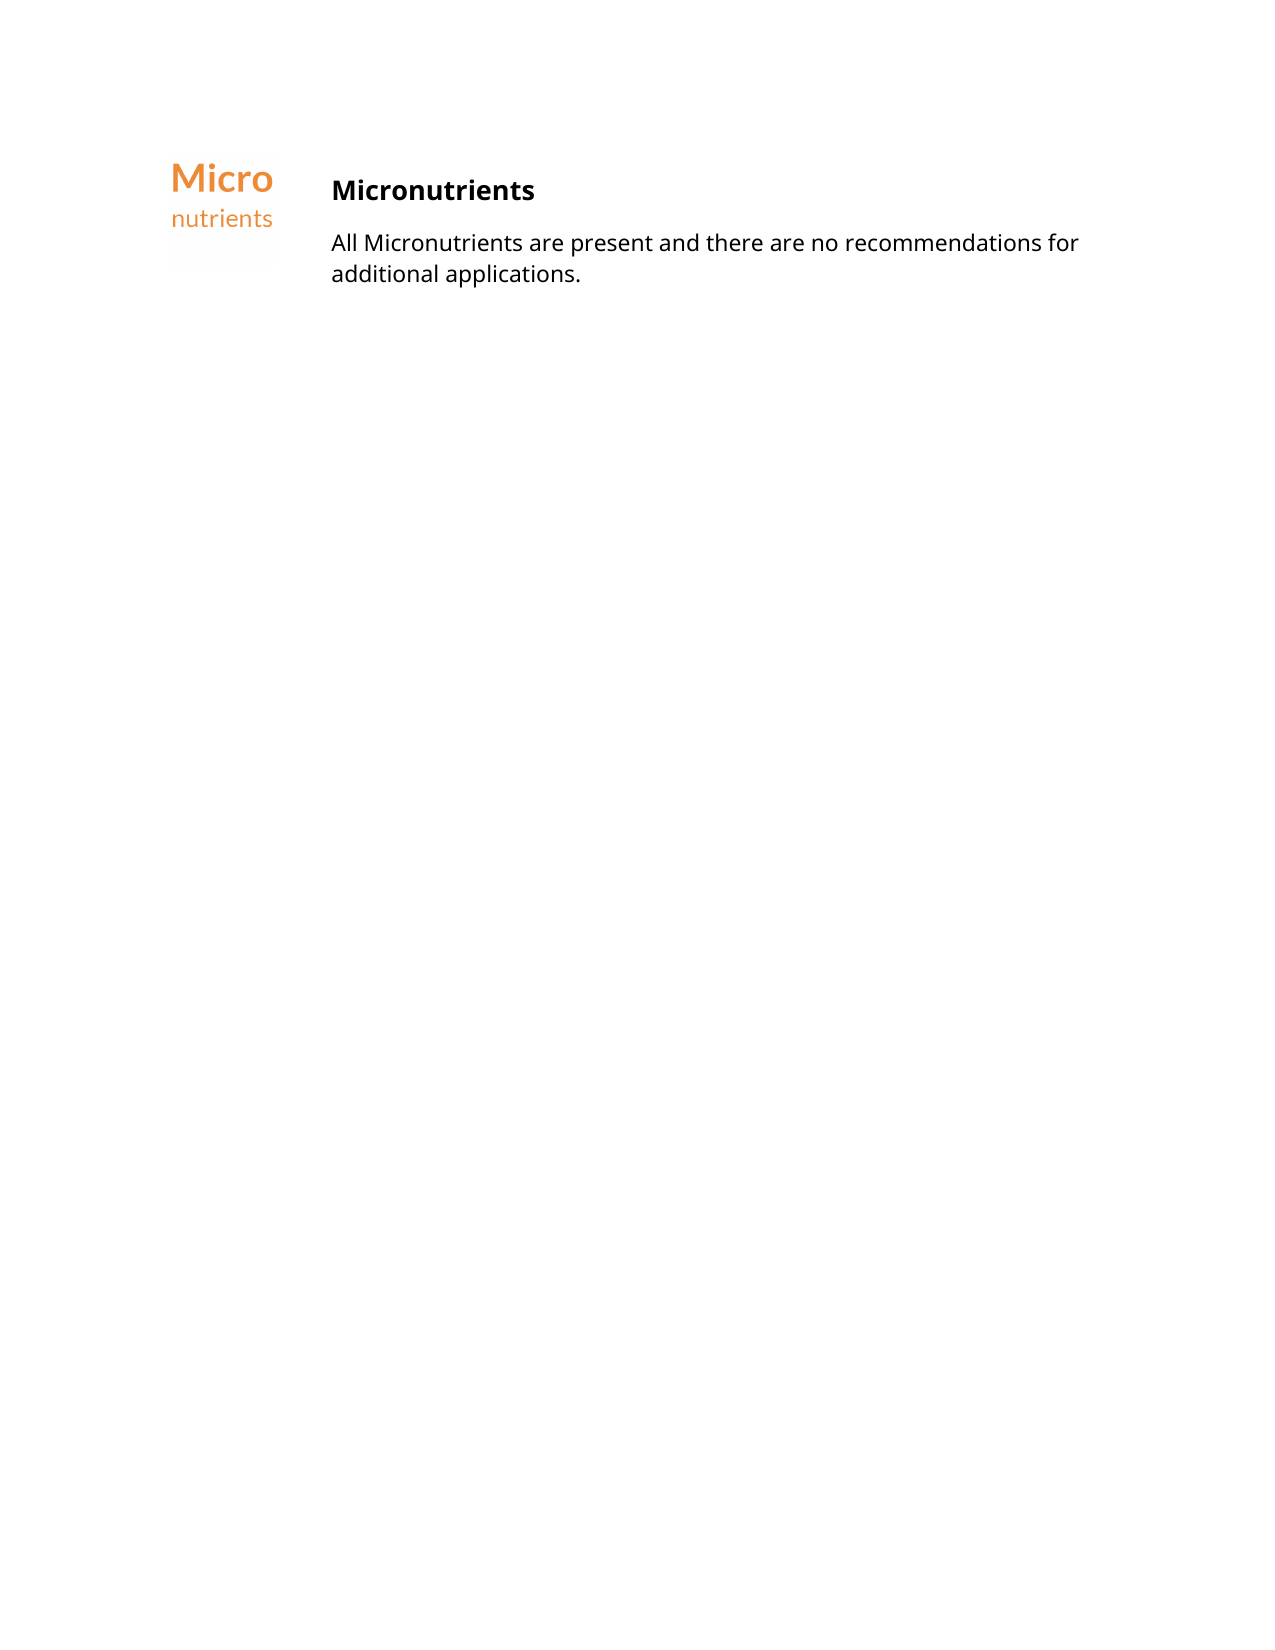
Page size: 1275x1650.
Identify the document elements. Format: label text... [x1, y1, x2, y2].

text Micronutrients [331, 171, 1125, 208]
text All Micronutrients are present and there are no recommendations for additional applications. [331, 227, 1125, 289]
picture [165, 152, 279, 266]
